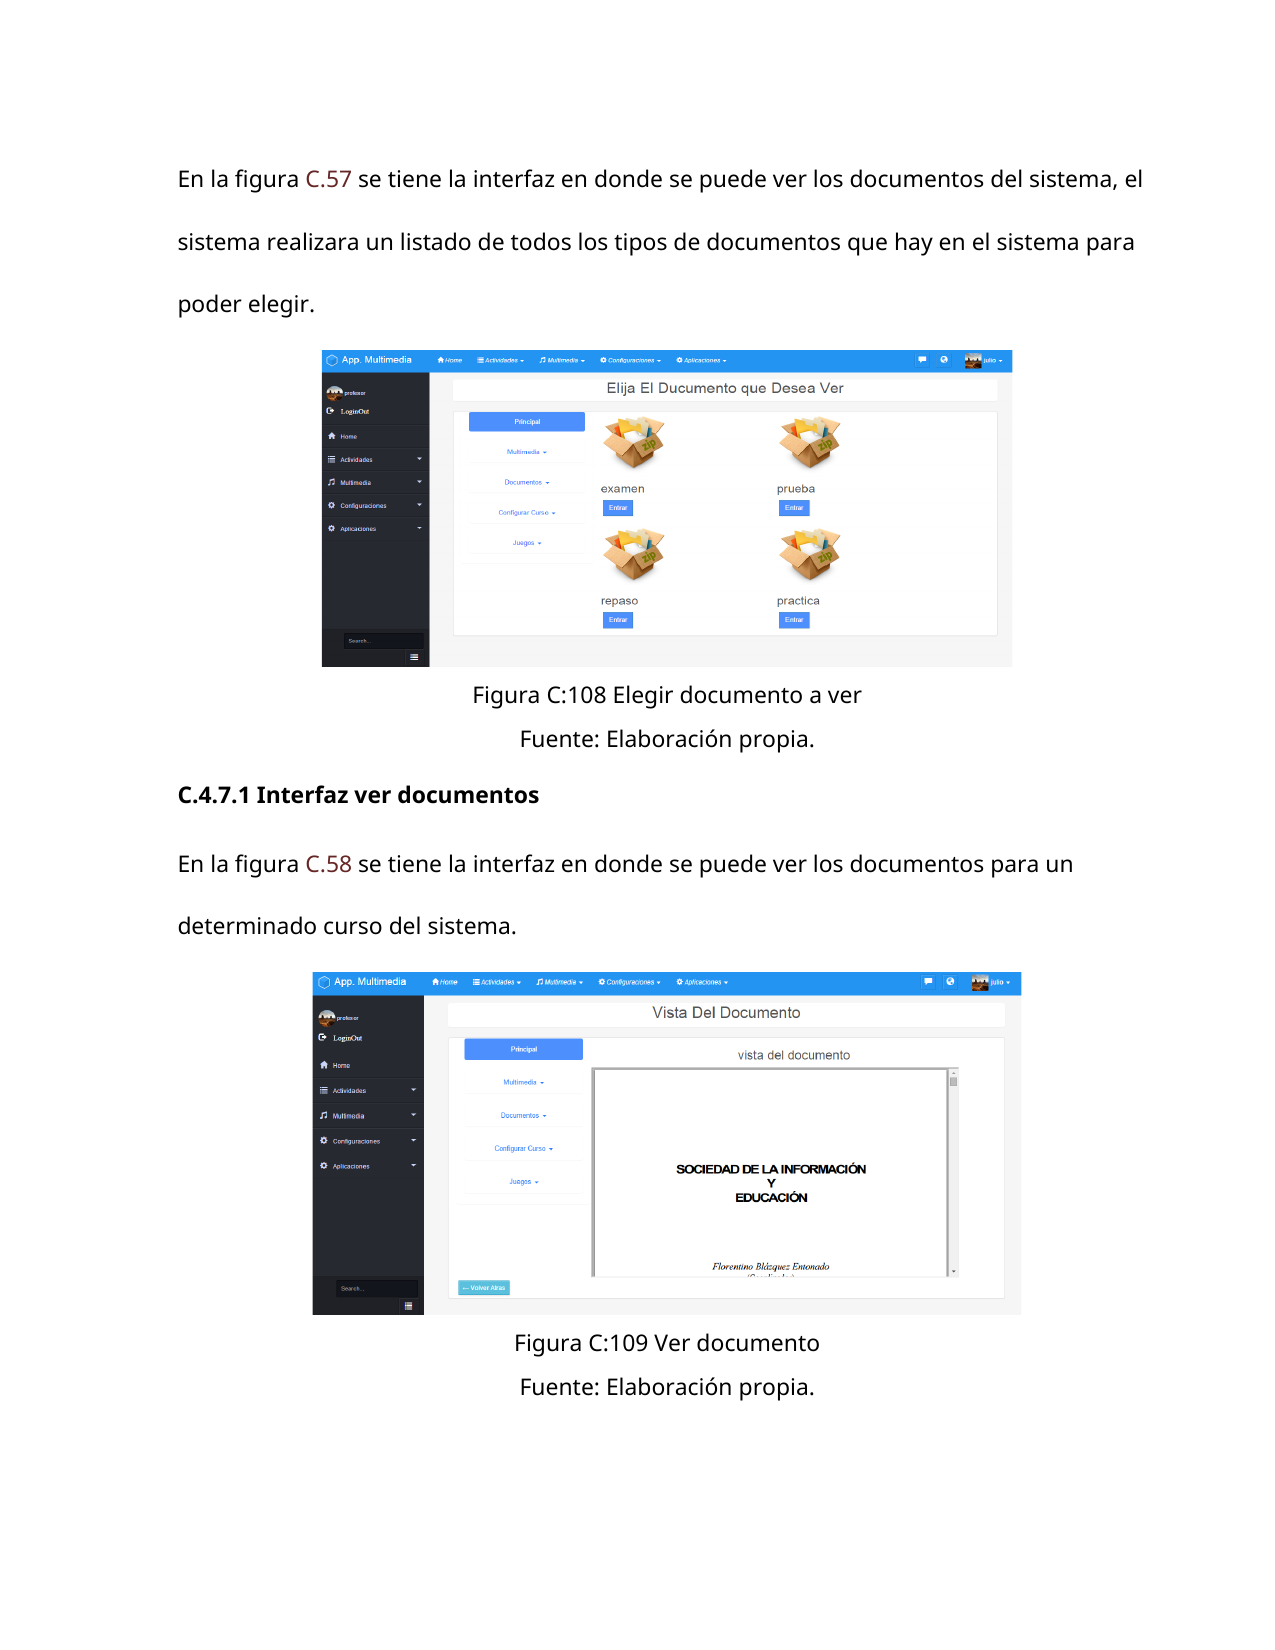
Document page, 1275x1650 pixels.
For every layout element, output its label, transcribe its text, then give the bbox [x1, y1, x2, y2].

text Fuente: Elaboración propia. [177, 1371, 1157, 1402]
text En la figura C.57 se tiene la interfaz en donde se puede ver los documentos del sistema, el sistema realizara un listado de todos los tipos de documentos que hay en el sistema para poder elegir. [177, 163, 1157, 319]
subtitle C.4.7.1 Interfaz ver documentos [177, 779, 1157, 810]
text Fuente: Elaboración propia. [177, 722, 1157, 754]
text En la figura C.58 se tiene la interfaz en donde se puede ver los documentos para un determinado curso del sistema. [177, 847, 1157, 941]
